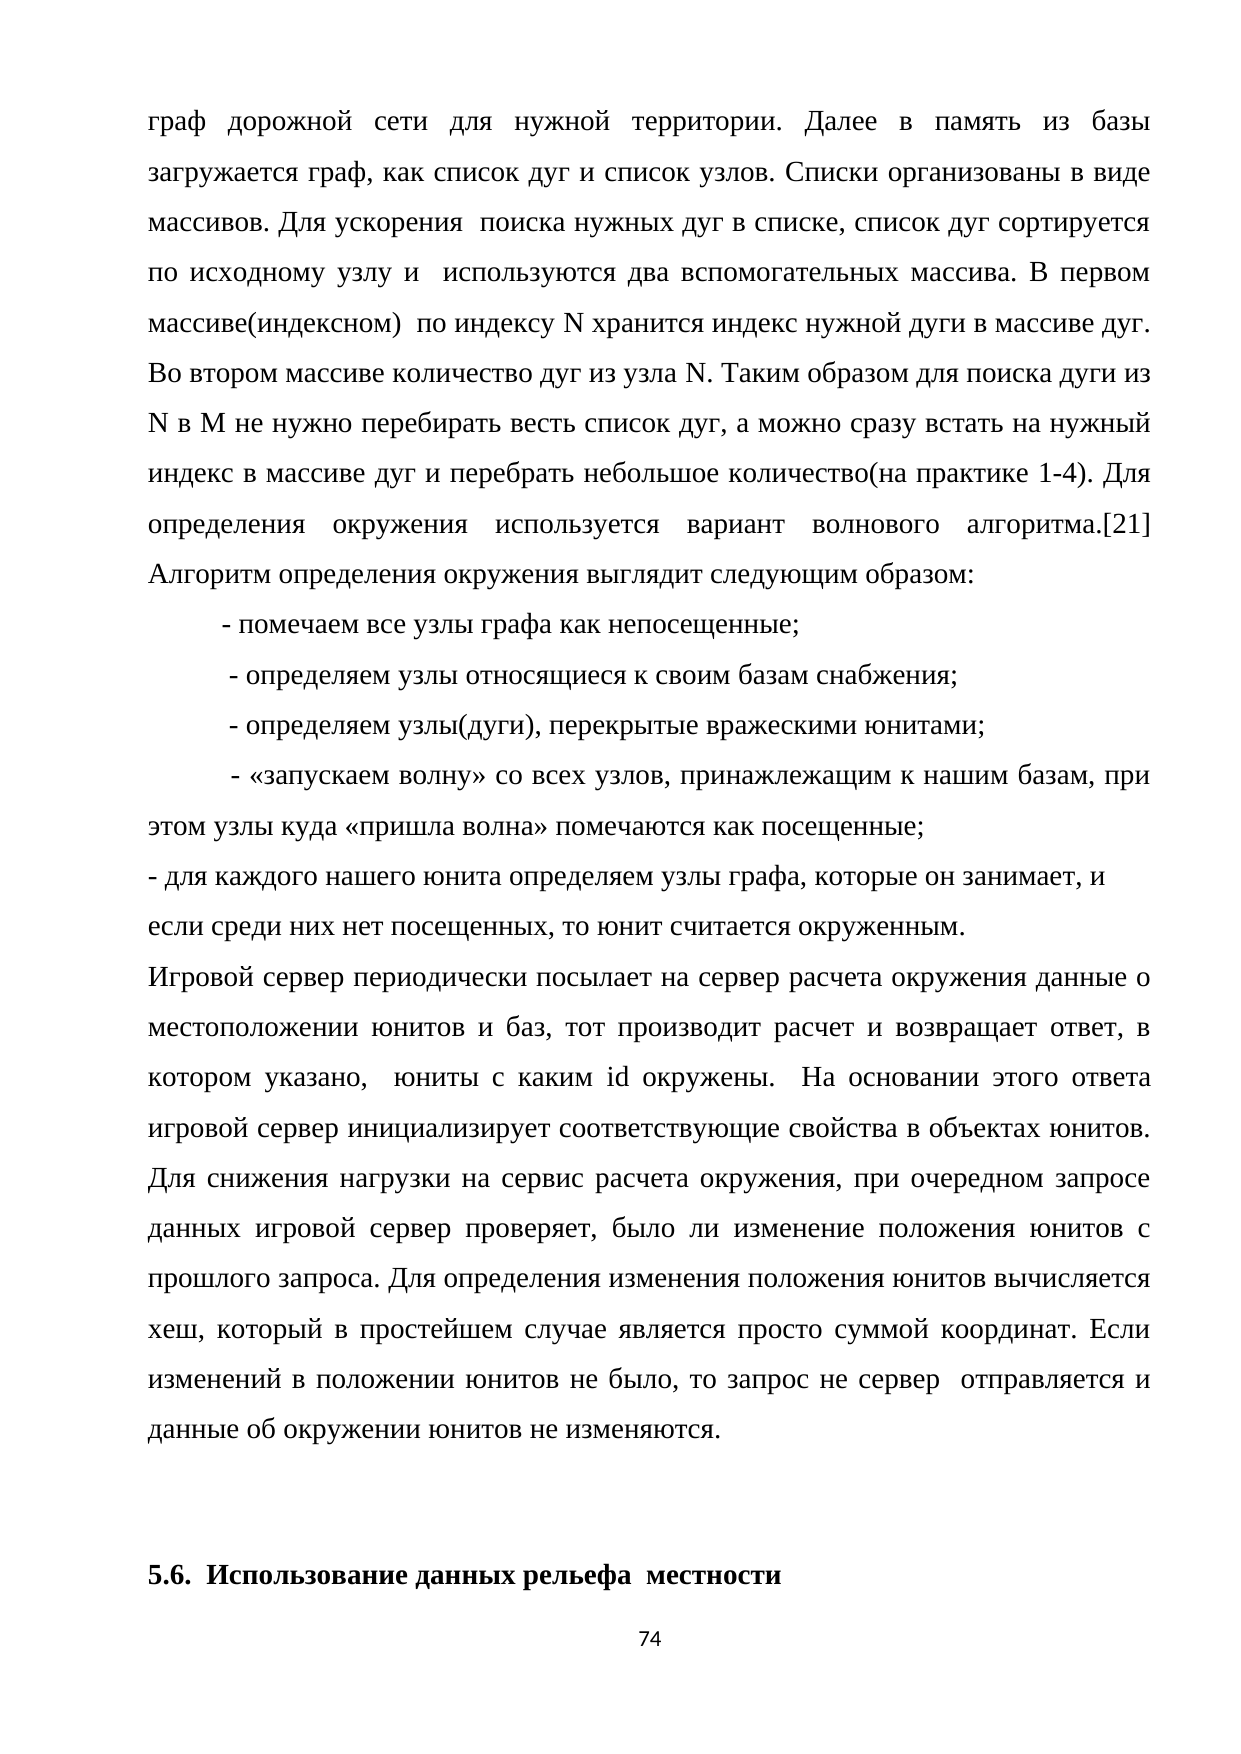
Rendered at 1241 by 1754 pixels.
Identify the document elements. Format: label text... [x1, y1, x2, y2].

text - «запускаем волну» со всех узлов, принажлежащим к нашим базам, при этом узлы куда «пришла волна» помечаются как посещенные; [148, 757, 1152, 841]
text если среди них нет посещенных, то юнит считается окруженным. [148, 908, 1152, 942]
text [148, 103, 1152, 590]
text 5.6. Использование данных рельефа местности [148, 1557, 1152, 1591]
text - определяем узлы относящиеся к своим базам снабжения; [148, 657, 1152, 690]
text Игровой сервер периодически посылает на сервер расчета окружения данные о местоположении юнитов и баз, тот производит расчет и возвращает ответ, в котором указано, юниты с каким id окружены. На основании этого ответа игровой сервер инициализирует соответствующие свойства в объектах юнитов. Для снижения нагрузки на сервис расчета окружения, при очередном запросе данных игровой сервер проверяет, было ли изменение положения юнитов с прошлого запроса. Для определения изменения положения юнитов вычисляется хеш, который в простейшем случае является просто суммой координат. Если изменений в положении юнитов не было, то запрос не сервер отправляется и данные об окружении юнитов не изменяются. [148, 959, 1152, 1445]
text - помечаем все узлы графа как непосещенные; [148, 607, 1152, 640]
text - определяем узлы(дуги), перекрытые вражескими юнитами; [148, 707, 1152, 741]
text - для каждого нашего юнита определяем узлы графа, которые он занимает, и [148, 858, 1152, 892]
